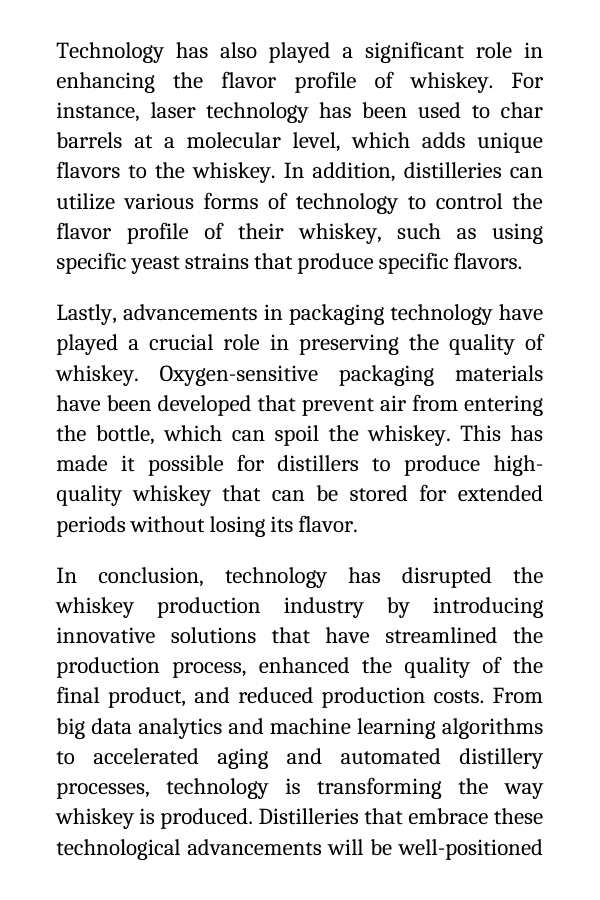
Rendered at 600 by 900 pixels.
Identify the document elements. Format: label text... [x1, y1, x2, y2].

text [56, 562, 544, 861]
text Lastly, advancements in packaging technology have played a crucial role in preserving the quality of whiskey. Oxygen-sensitive packaging materials have been developed that prevent air from entering the bottle, which can spoil the whiskey. This has made it possible for distillers to produce high-quality whiskey that can be stored for extended periods without losing its flavor. [56, 300, 544, 538]
text Technology has also played a significant role in enhancing the flavor profile of whiskey. For instance, laser technology has been used to char barrels at a molecular level, which adds unique flavors to the whiskey. In addition, distilleries can utilize various forms of technology to control the flavor profile of their whiskey, such as using specific yeast strains that produce specific flavors. [56, 37, 544, 275]
